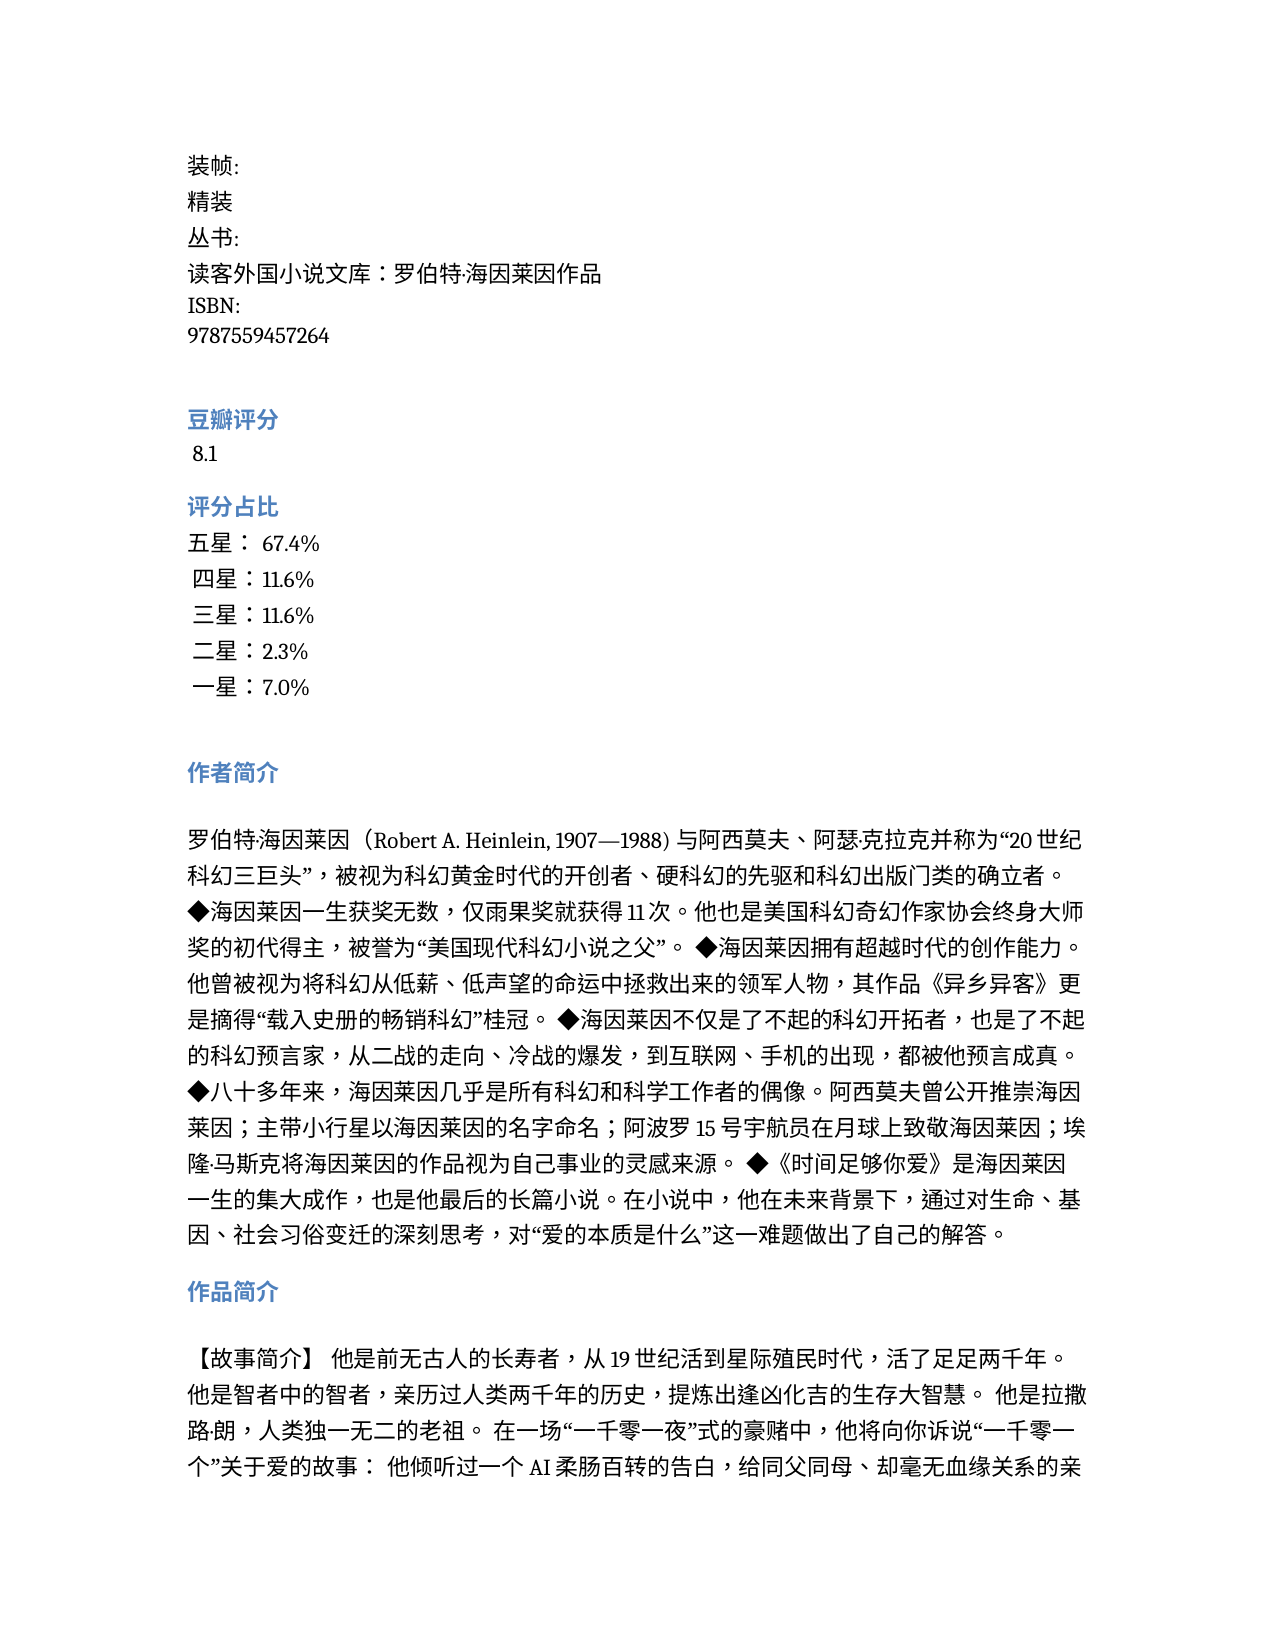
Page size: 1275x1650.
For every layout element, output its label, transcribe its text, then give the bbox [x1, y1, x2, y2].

text 五星： 67.4% 四星： 11.6% 三星： 11.6% 二星： 2.3% 一星： 7.0% [187, 527, 1087, 732]
text 罗伯特·海因莱因（Robert A. Heinlein, 1907—1988) 与阿西莫夫、阿瑟·克拉克并称为“20世纪科幻三巨头”，被视为科幻黄金时代的开创者、硬科幻的先驱和科幻出版门类的确立者。 ◆海因莱因一生获奖无数，仅雨果奖就获得11次。他也是美国科幻奇幻作家协会终身大师奖的初代得主，被誉为“美国现代科幻小说之父”。 ◆海因莱因拥有超越时代的创作能力。他曾被视为将科幻从低薪、低声望的命运中拯救出来的领军人物，其作品《异乡异客》更是摘得“载入史册的畅销科幻”桂冠。 ◆海因莱因不仅是了不起的科幻开拓者，也是了不起的科幻预言家，从二战的走向、冷战的爆发，到互联网、手机的出现，都被他预言成真。 ◆八十多年来，海因莱因几乎是所有科幻和科学工作者的偶像。阿西莫夫曾公开推崇海因莱因；主带小行星以海因莱因的名字命名；阿波罗15号宇航员在月球上致敬海因莱因；埃隆·马斯克将海因莱因的作品视为自己事业的灵感来源。 ◆《时间足够你爱》是海因莱因一生的集大成作，也是他最后的长篇小说。在小说中，他在未来背景下，通过对生命、基因、社会习俗变迁的深刻思考，对“爱的本质是什么”这一难题做出了自己的解答。 [187, 793, 1087, 1251]
text 8.1 [187, 440, 1087, 467]
subtitle 豆瓣评分 [187, 404, 1087, 436]
subtitle 作品简介 [187, 1276, 1087, 1307]
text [187, 150, 1087, 380]
subtitle 作者简介 [187, 757, 1087, 788]
subtitle 评分占比 [187, 491, 1087, 523]
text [187, 1312, 1087, 1482]
